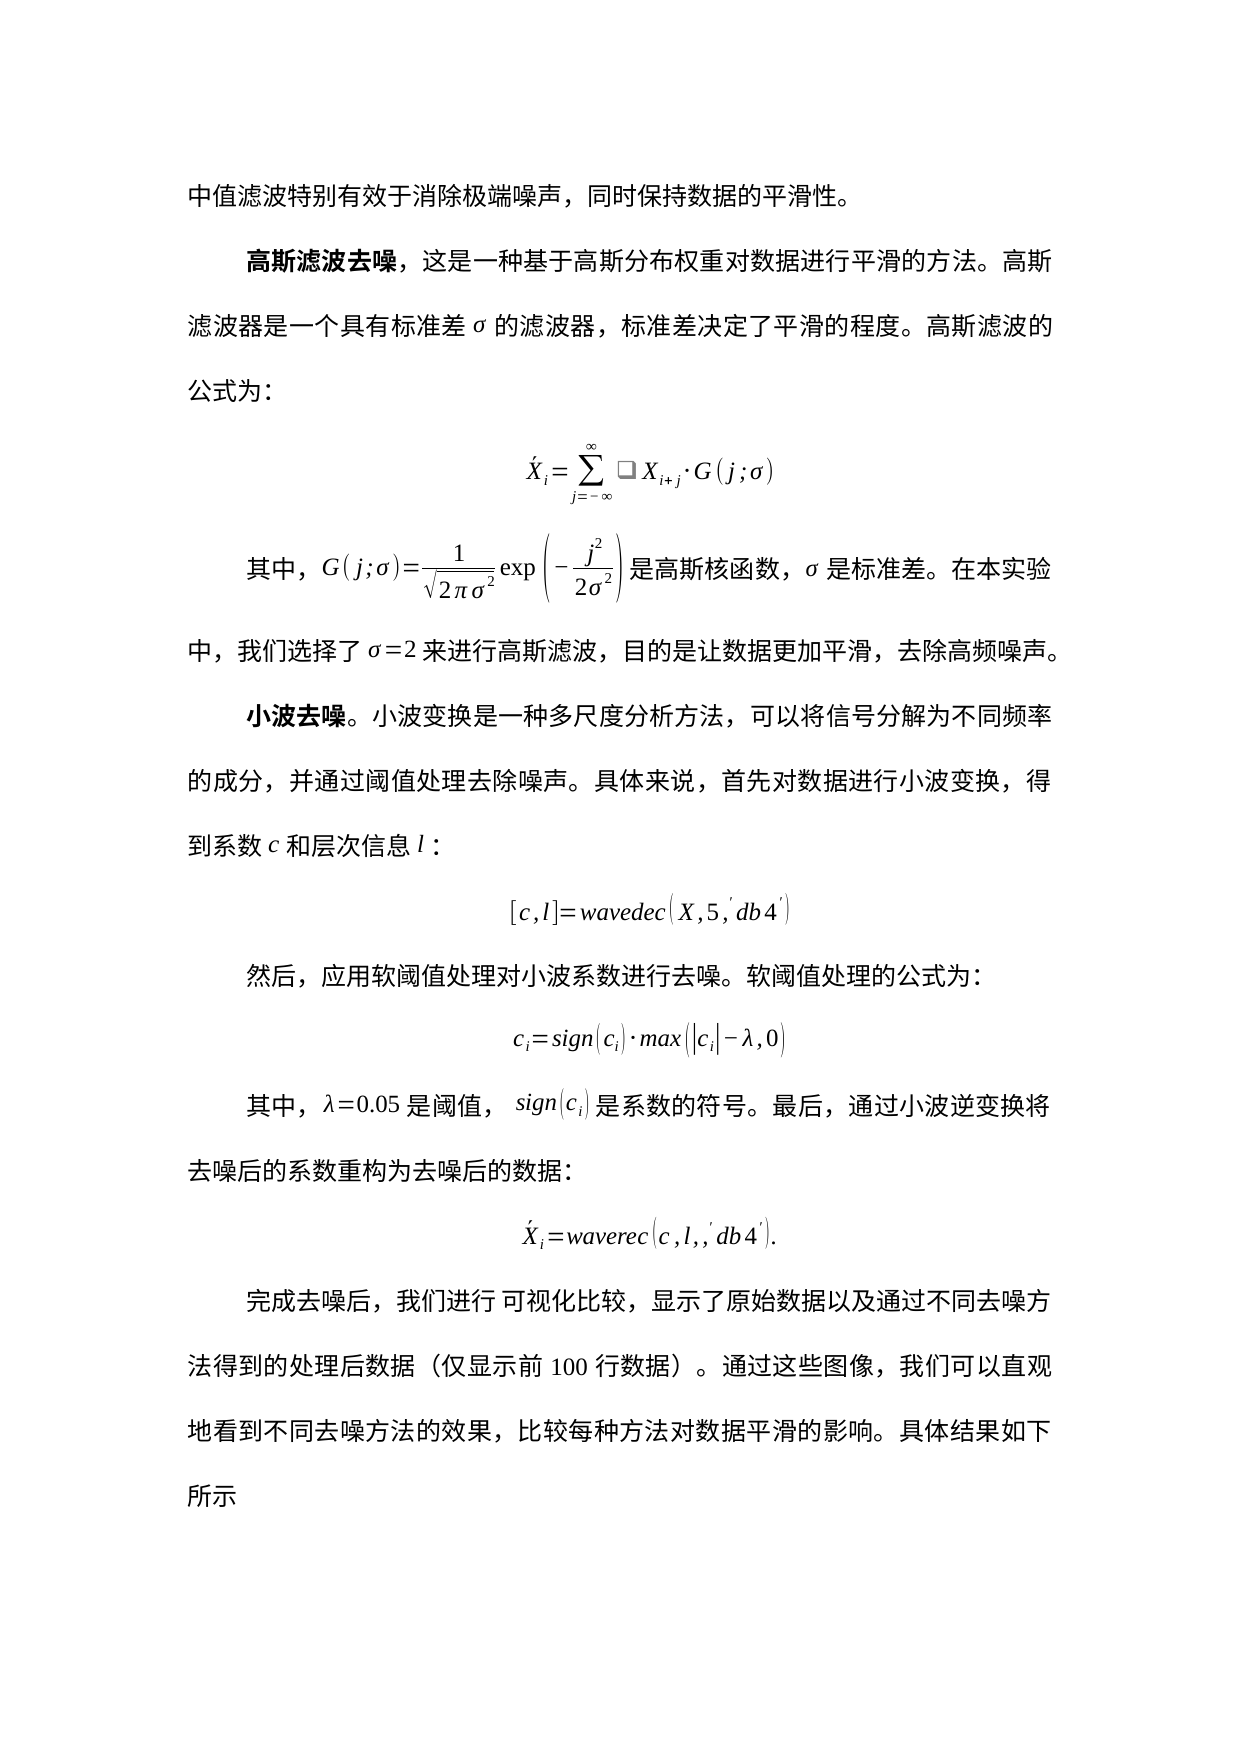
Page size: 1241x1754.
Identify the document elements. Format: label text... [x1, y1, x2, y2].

text 完成去噪后，我们进行 可视化比较，显示了原始数据以及通过不同去噪方法得到的处理后数据（仅显示前 100 行数据）。通过这些图像，我们可以直观地看到不同去噪方法的效果，比较每种方法对数据平滑的影响。具体结果如下所示 [187, 1267, 1053, 1527]
text 小波去噪。小波变换是一种多尺度分析方法，可以将信号分解为不同频率的成分，并通过阈值处理去除噪声。具体来说，首先对数据进行小波变换，得到系数 和层次信息 ： [187, 682, 1053, 877]
text 高斯滤波去噪，这是一种基于高斯分布权重对数据进行平滑的方法。高斯滤波器是一个具有标准差 的滤波器，标准差决定了平滑的程度。高斯滤波的公式为： [187, 227, 1053, 422]
text 然后，应用软阈值处理对小波系数进行去噪。软阈值处理的公式为： [187, 942, 1053, 1007]
text 其中， 是阈值， 是系数的符号。最后，通过小波逆变换将去噪后的系数重构为去噪后的数据： [187, 1072, 1053, 1202]
text 其中， 是高斯核函数， 是标准差。在本实验中，我们选择了 来进行高斯滤波，目的是让数据更加平滑，去除高频噪声。 [187, 519, 1053, 682]
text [187, 162, 1053, 227]
